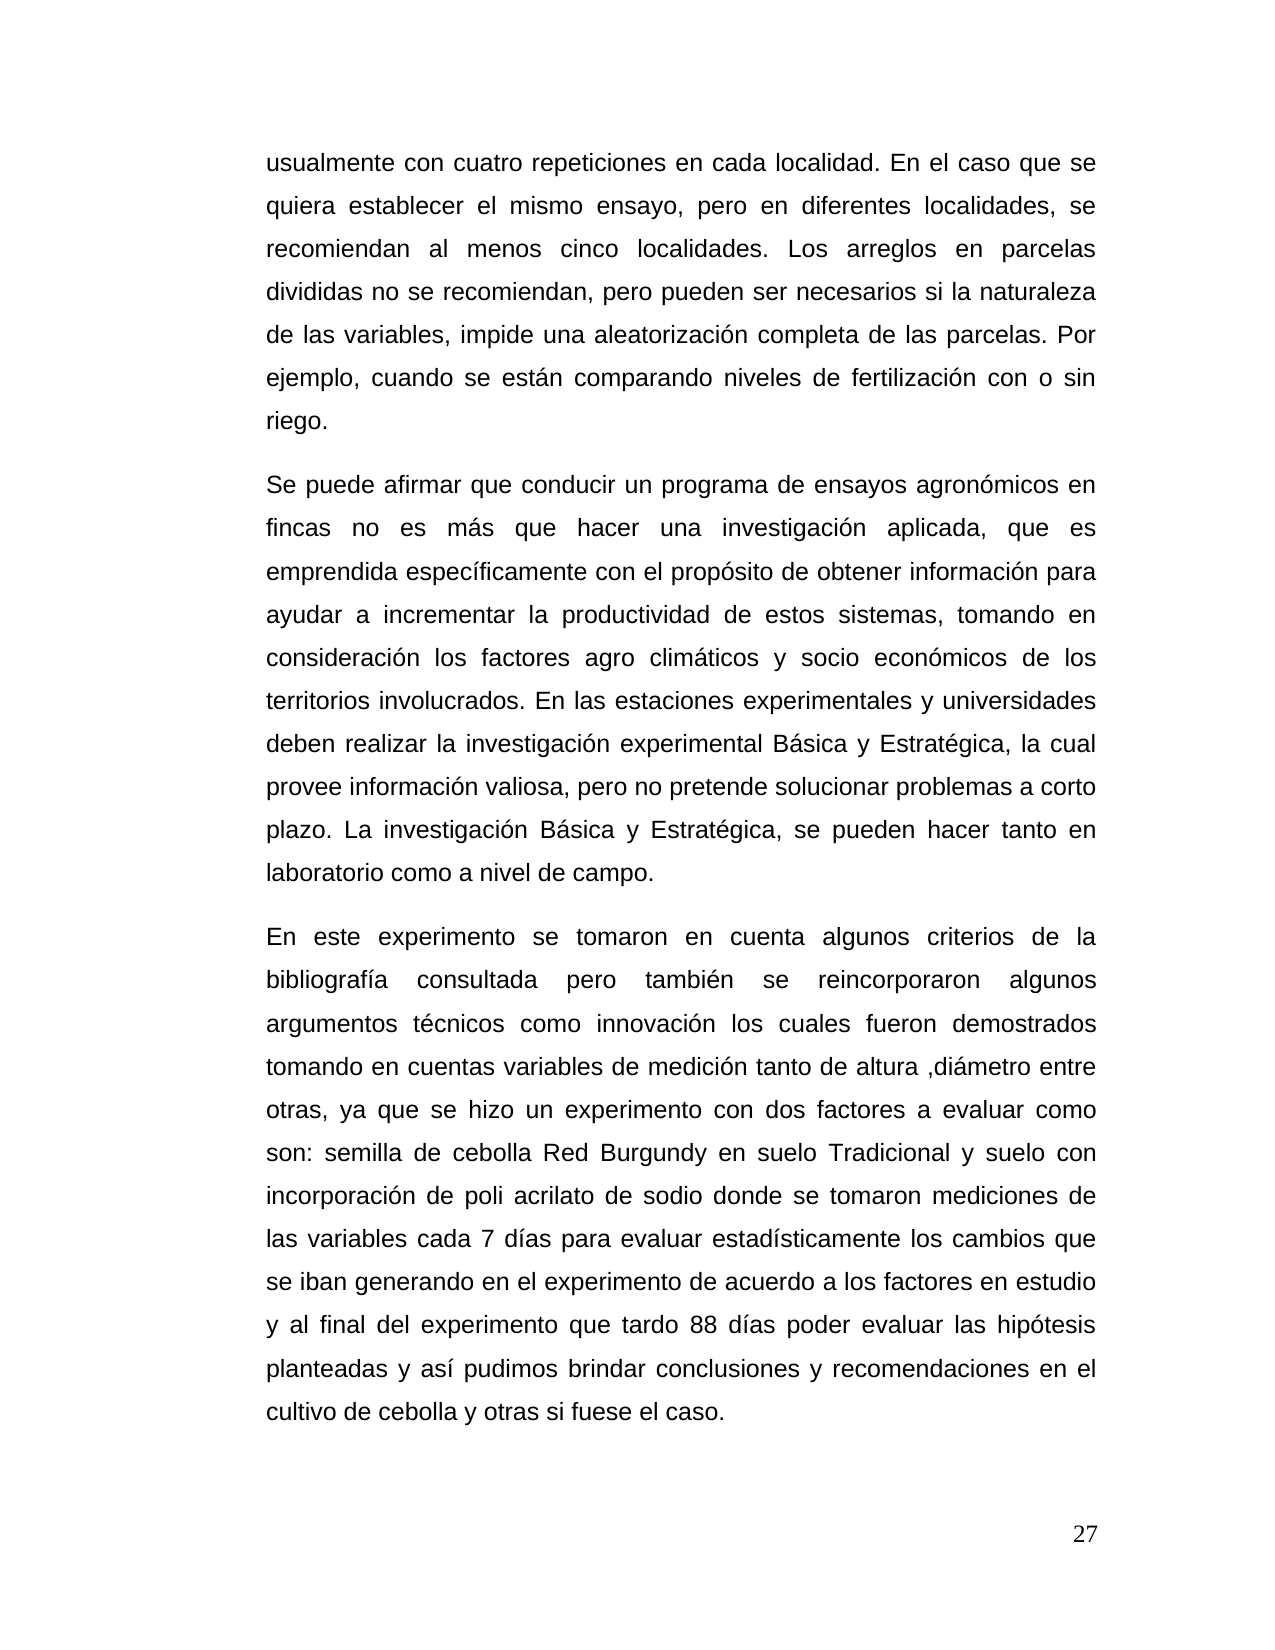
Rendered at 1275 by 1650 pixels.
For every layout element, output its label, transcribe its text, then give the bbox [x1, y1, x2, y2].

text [266, 148, 1098, 435]
text Se puede afirmar que conducir un programa de ensayos agronómicos en fincas no es más que hacer una investigación aplicada, que es emprendida específicamente con el propósito de obtener información para ayudar a incrementar la productividad de estos sistemas, tomando en consideración los factores agro climáticos y socio económicos de los territorios involucrados. En las estaciones experimentales y universidades deben realizar la investigación experimental Básica y Estratégica, la cual provee información valiosa, pero no pretende solucionar problemas a corto plazo. La investigación Básica y Estratégica, se pueden hacer tanto en laboratorio como a nivel de campo. [266, 470, 1098, 887]
text En este experimento se tomaron en cuenta algunos criterios de la bibliografía consultada pero también se reincorporaron algunos argumentos técnicos como innovación los cuales fueron demostrados tomando en cuentas variables de medición tanto de altura ,diámetro entre otras, ya que se hizo un experimento con dos factores a evaluar como son: semilla de cebolla Red Burgundy en suelo Tradicional y suelo con incorporación de poli acrilato de sodio donde se tomaron mediciones de las variables cada 7 días para evaluar estadísticamente los cambios que se iban generando en el experimento de acuerdo a los factores en estudio y al final del experimento que tardo 88 días poder evaluar las hipótesis planteadas y así pudimos brindar conclusiones y recomendaciones en el cultivo de cebolla y otras si fuese el caso. [266, 922, 1098, 1426]
